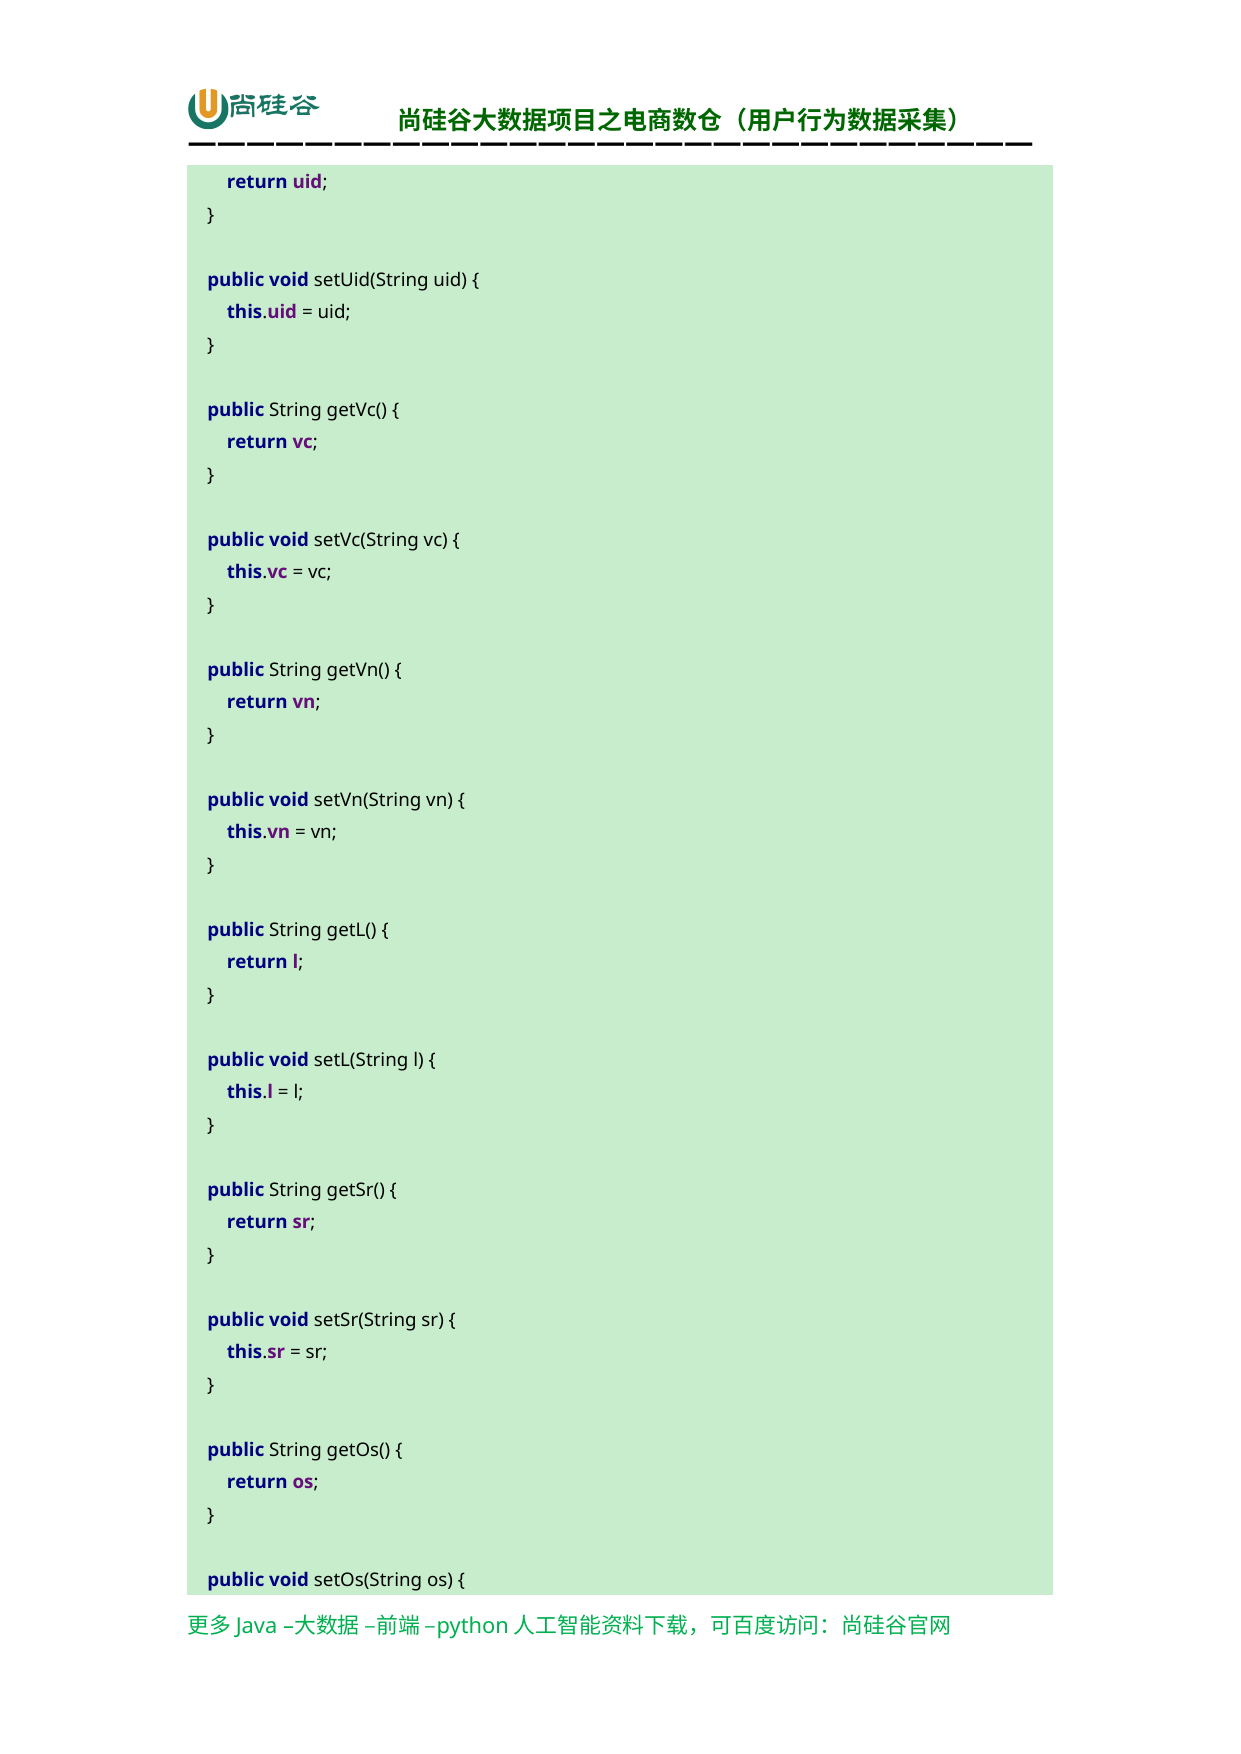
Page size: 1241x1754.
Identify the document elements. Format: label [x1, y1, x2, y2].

text [187, 165, 1053, 1595]
picture [187, 88, 321, 130]
